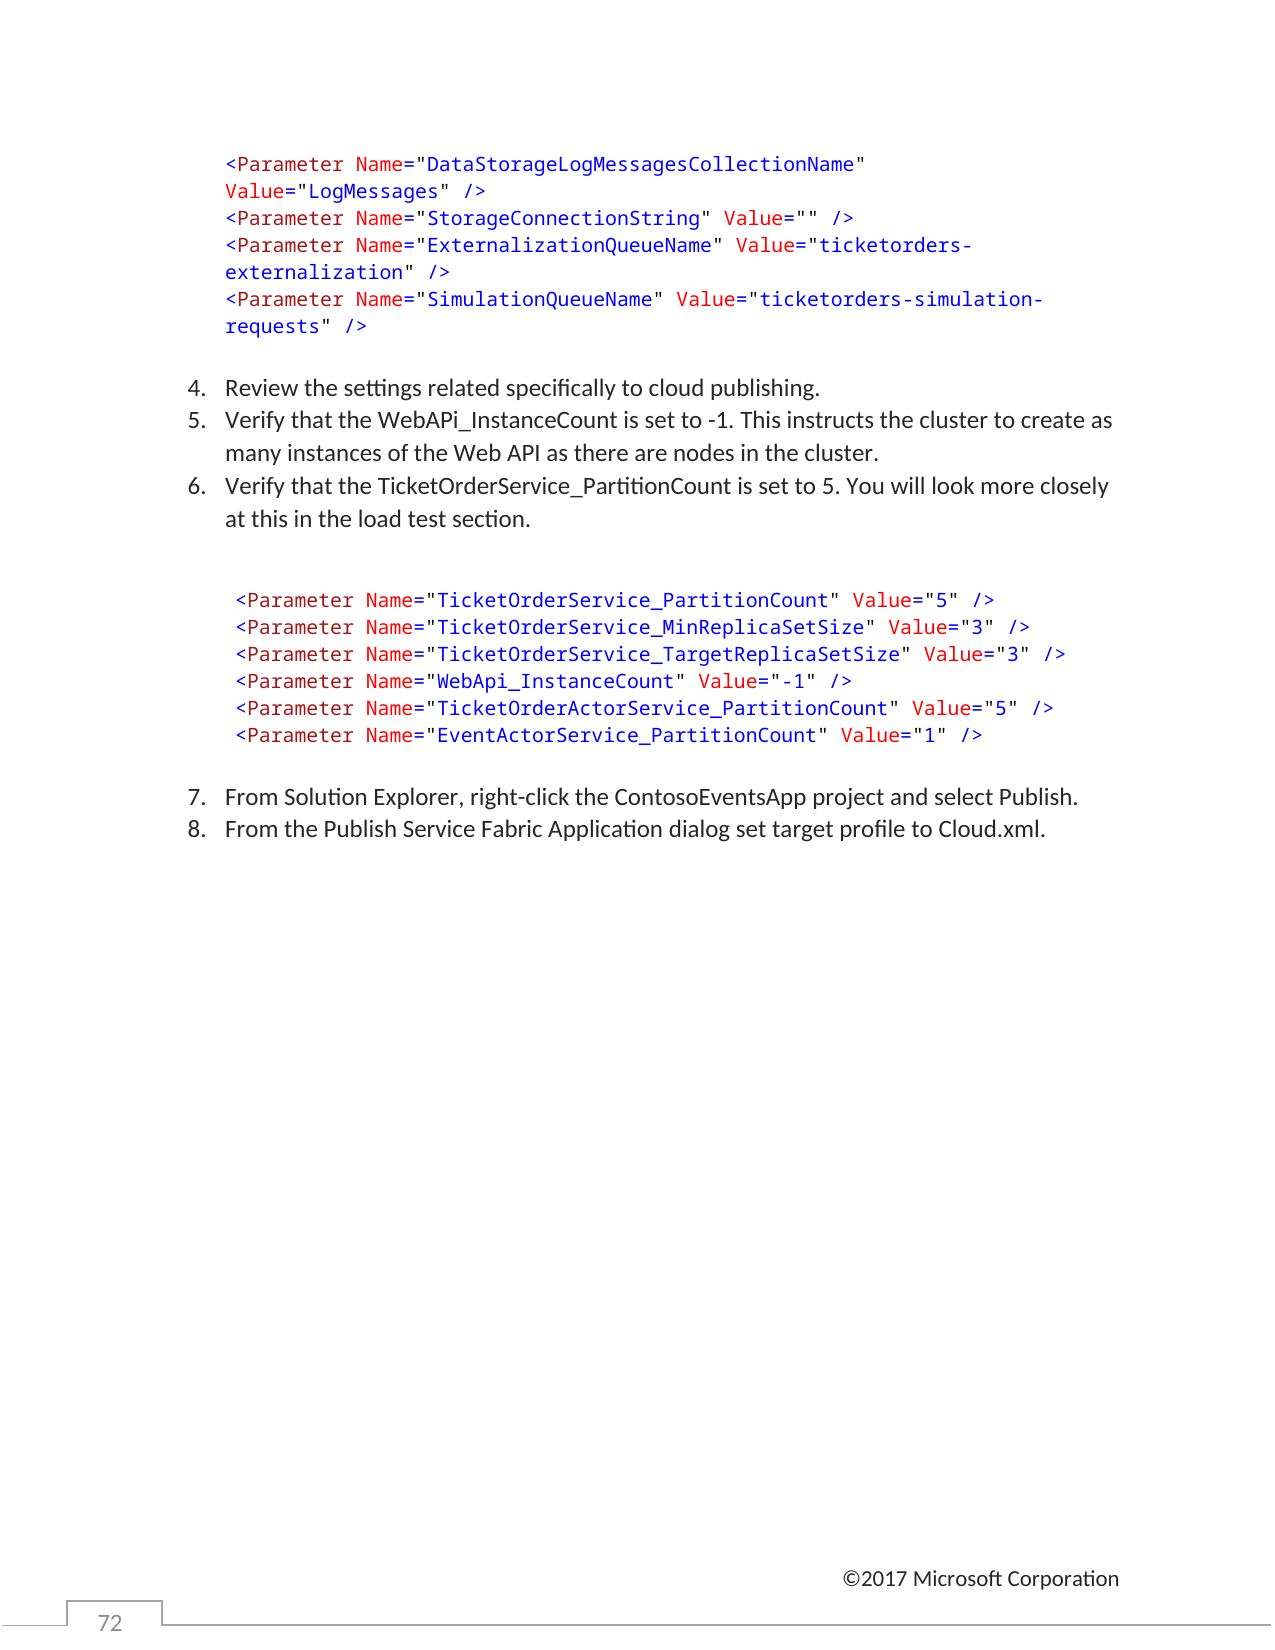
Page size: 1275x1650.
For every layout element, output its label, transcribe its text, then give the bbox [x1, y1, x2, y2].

text <Parameter Name="StorageConnectionString" Value="" /> [225, 204, 1125, 231]
list From the Publish Service Fabric Application dialog set target profile to Cloud.xml. [187, 814, 1125, 844]
text <Parameter Name="DataStorageLogMessagesCollectionName" Value="LogMessages" /> [225, 150, 1125, 204]
list Review the settings related specifically to cloud publishing. [187, 372, 1125, 402]
text <Parameter Name="ExternalizationQueueName" Value="ticketorders-externalization" /> [225, 231, 1125, 285]
text <Parameter Name="TicketOrderActorService_PartitionCount" Value="5" /> [187, 694, 1125, 721]
list Verify that the TicketOrderService_PartitionCount is set to 5. You will look more closely at this in the load test section. [187, 471, 1125, 534]
list Verify that the WebAPi_InstanceCount is set to -1. This instructs the cluster to create as many instances of the Web API as there are nodes in the cluster. [187, 405, 1125, 468]
text <Parameter Name="TicketOrderService_TargetReplicaSetSize" Value="3" /> [187, 640, 1125, 667]
list From Solution Explorer, right-click the ContosoEventsApp project and select Publish. [187, 781, 1125, 811]
text <Parameter Name="WebApi_InstanceCount" Value="-1" /> [187, 667, 1125, 694]
text <Parameter Name="TicketOrderService_PartitionCount" Value="5" /> [187, 586, 1125, 613]
text <Parameter Name="EventActorService_PartitionCount" Value="1" /> [187, 721, 1125, 748]
text <Parameter Name="SimulationQueueName" Value="ticketorders-simulation-requests" /> [225, 285, 1125, 339]
text <Parameter Name="TicketOrderService_MinReplicaSetSize" Value="3" /> [187, 613, 1125, 640]
